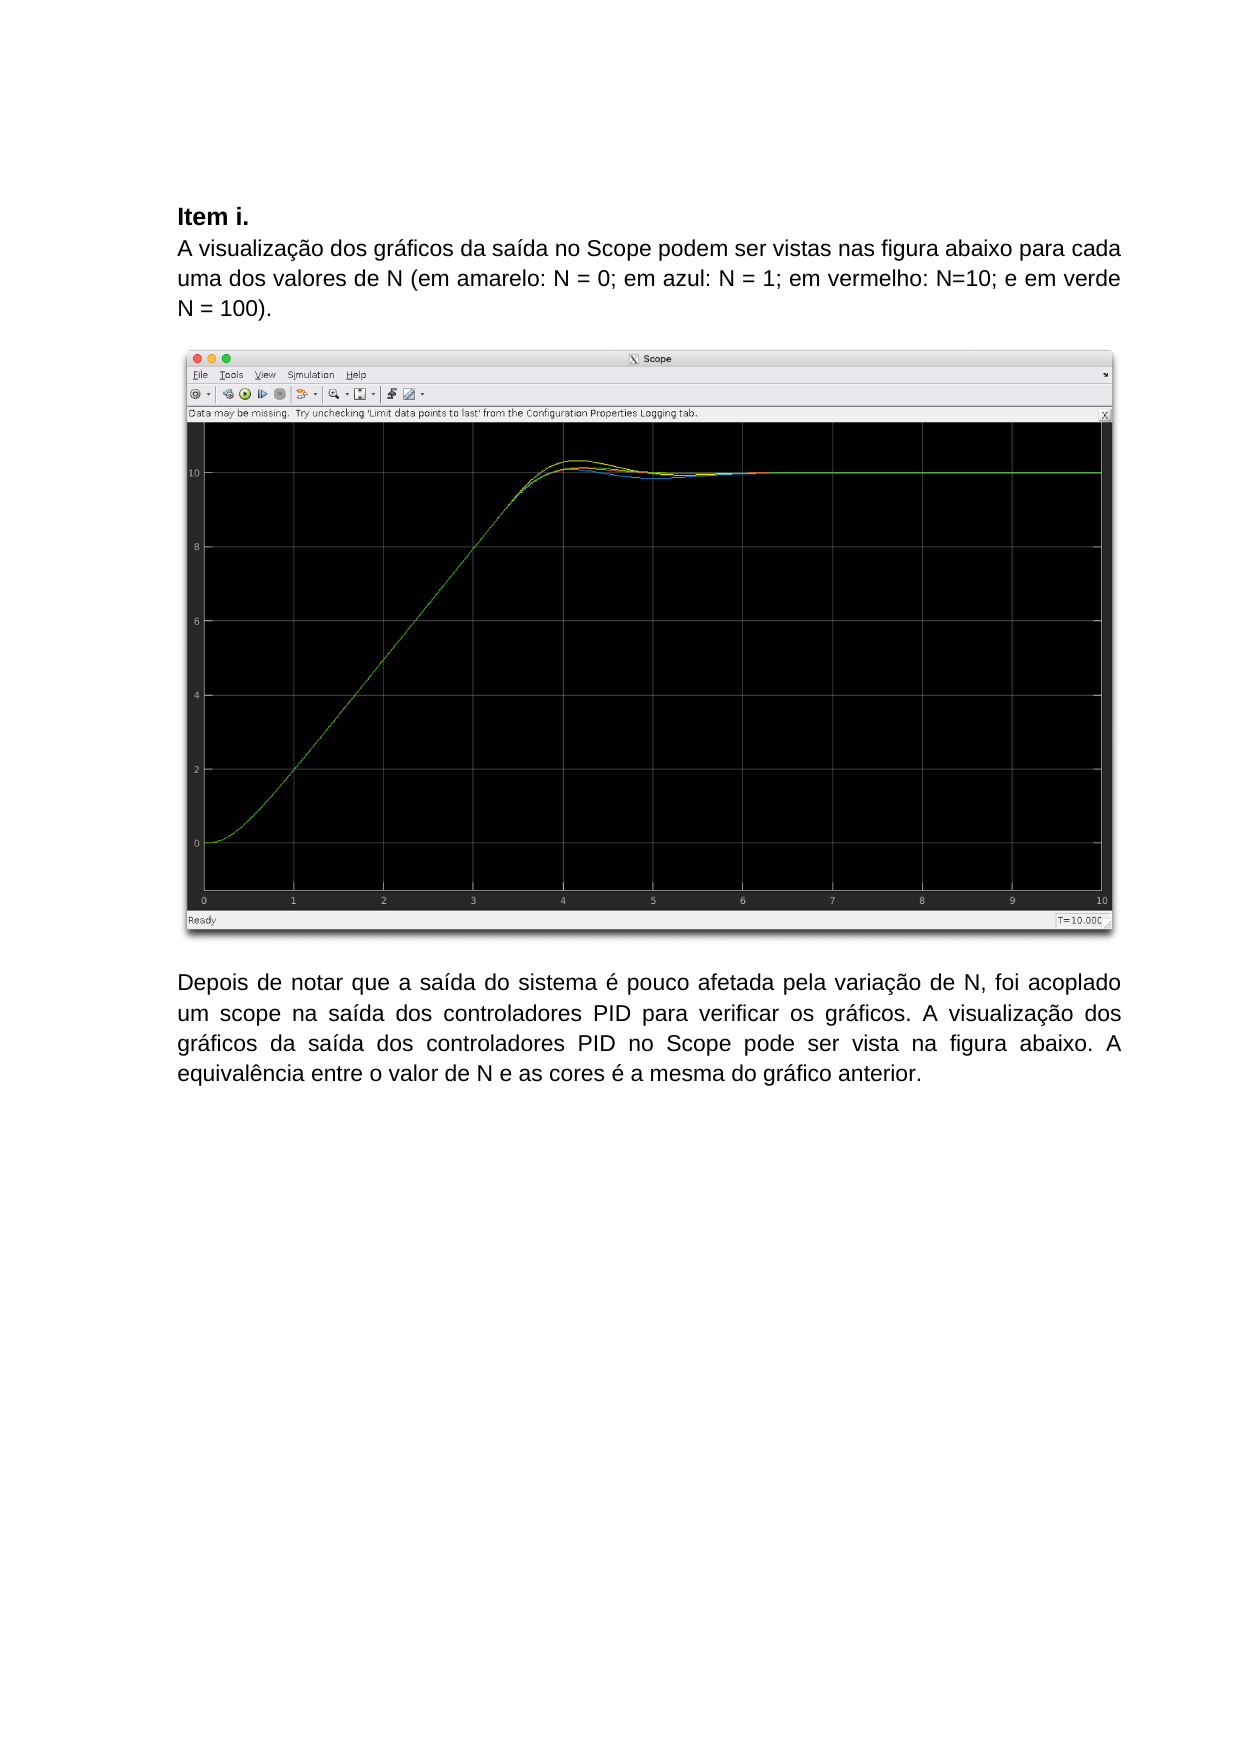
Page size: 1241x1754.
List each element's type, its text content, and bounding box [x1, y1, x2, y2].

picture [177, 346, 1122, 945]
subtitle Item i. [177, 202, 1122, 231]
text Depois de notar que a saída do sistema é pouco afetada pela variação de N, foi acoplado um scope na saída dos controladores PID para verificar os gráficos. A visualização dos gráficos da saída dos controladores PID no Scope pode ser vista na figura abaixo. A equivalência entre o valor de N e as cores é a mesma do gráfico anterior. [177, 969, 1122, 1086]
text A visualização dos gráficos da saída no Scope podem ser vistas nas figura abaixo para cada uma dos valores de N (em amarelo: N = 0; em azul: N = 1; em vermelho: N=10; e em verde N = 100). [177, 235, 1122, 322]
